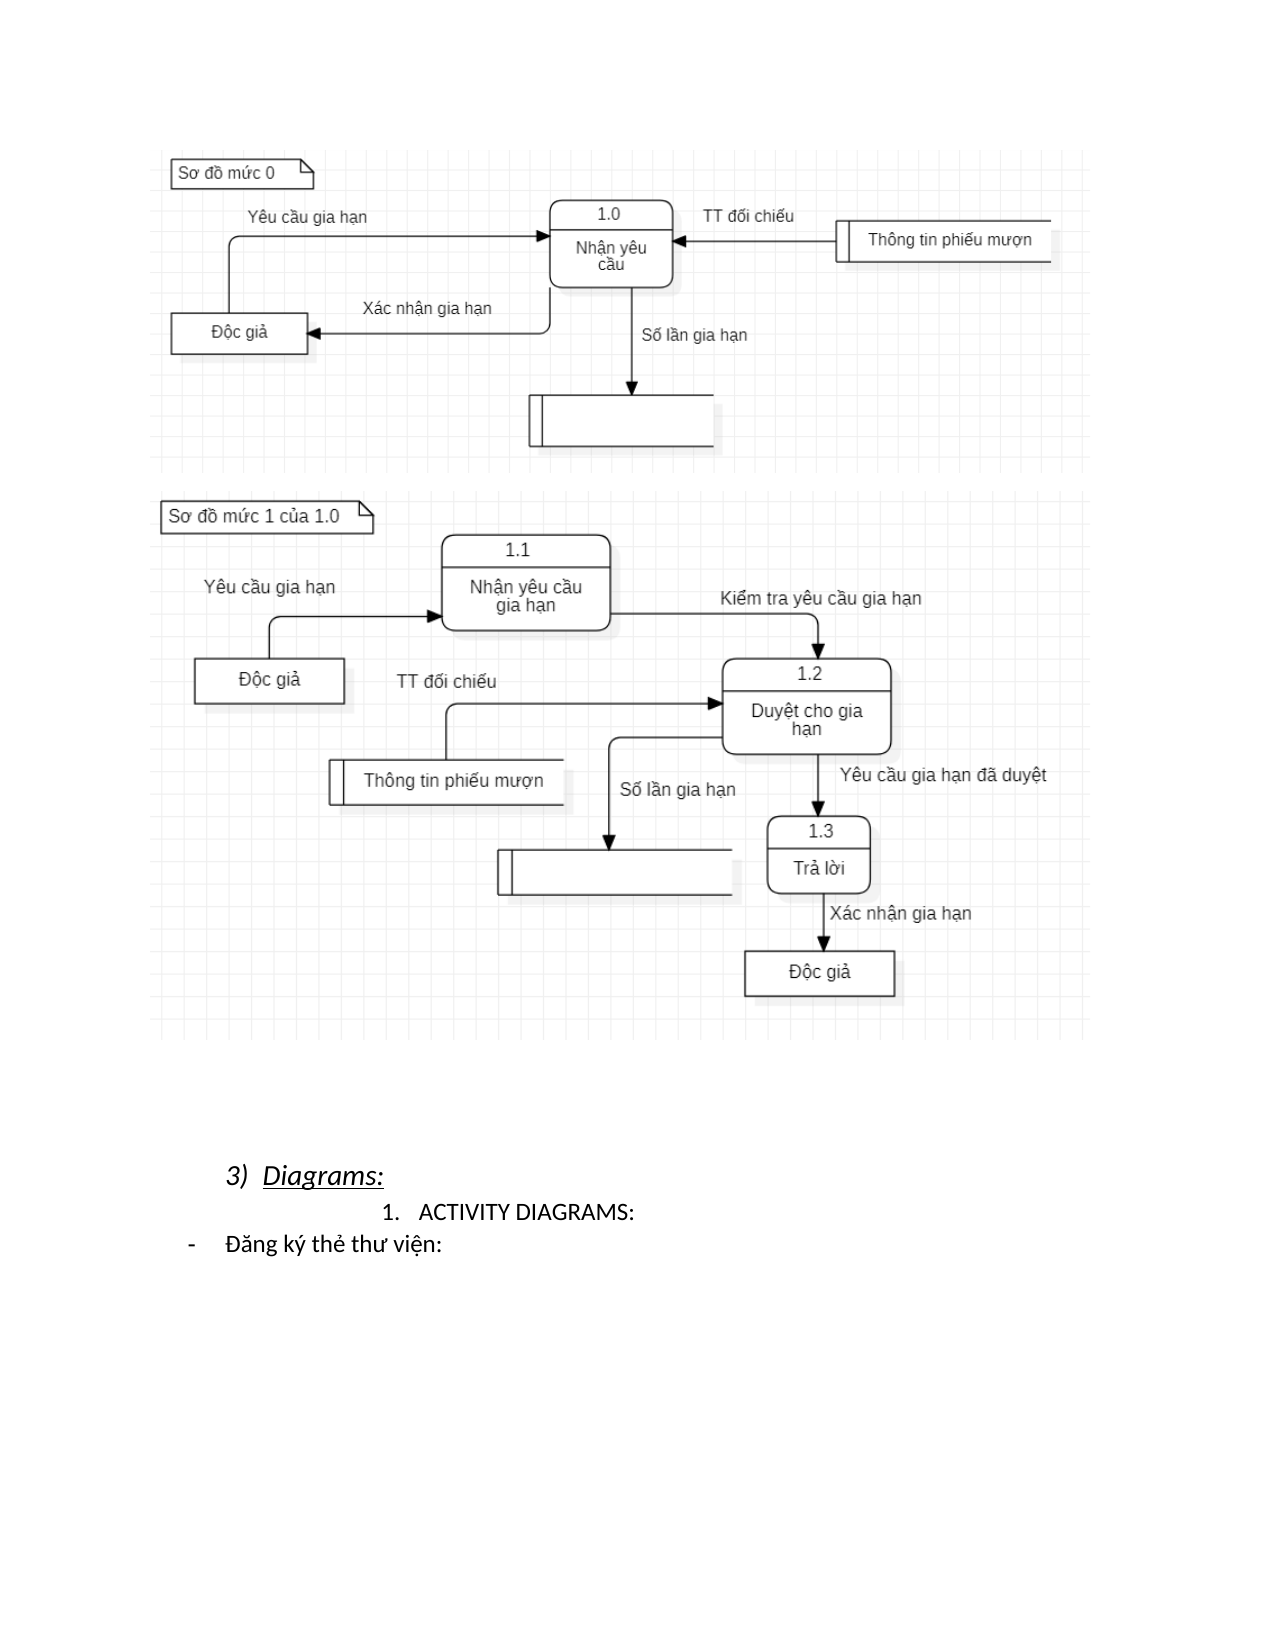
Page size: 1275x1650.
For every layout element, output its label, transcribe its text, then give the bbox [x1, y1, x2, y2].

picture [150, 150, 1091, 473]
list Đăng ký thẻ thư viện: [187, 1229, 1125, 1259]
picture [150, 491, 1091, 1040]
list ACTIVITY DIAGRAMS: [381, 1196, 1125, 1226]
list Diagrams: [225, 1157, 1125, 1193]
